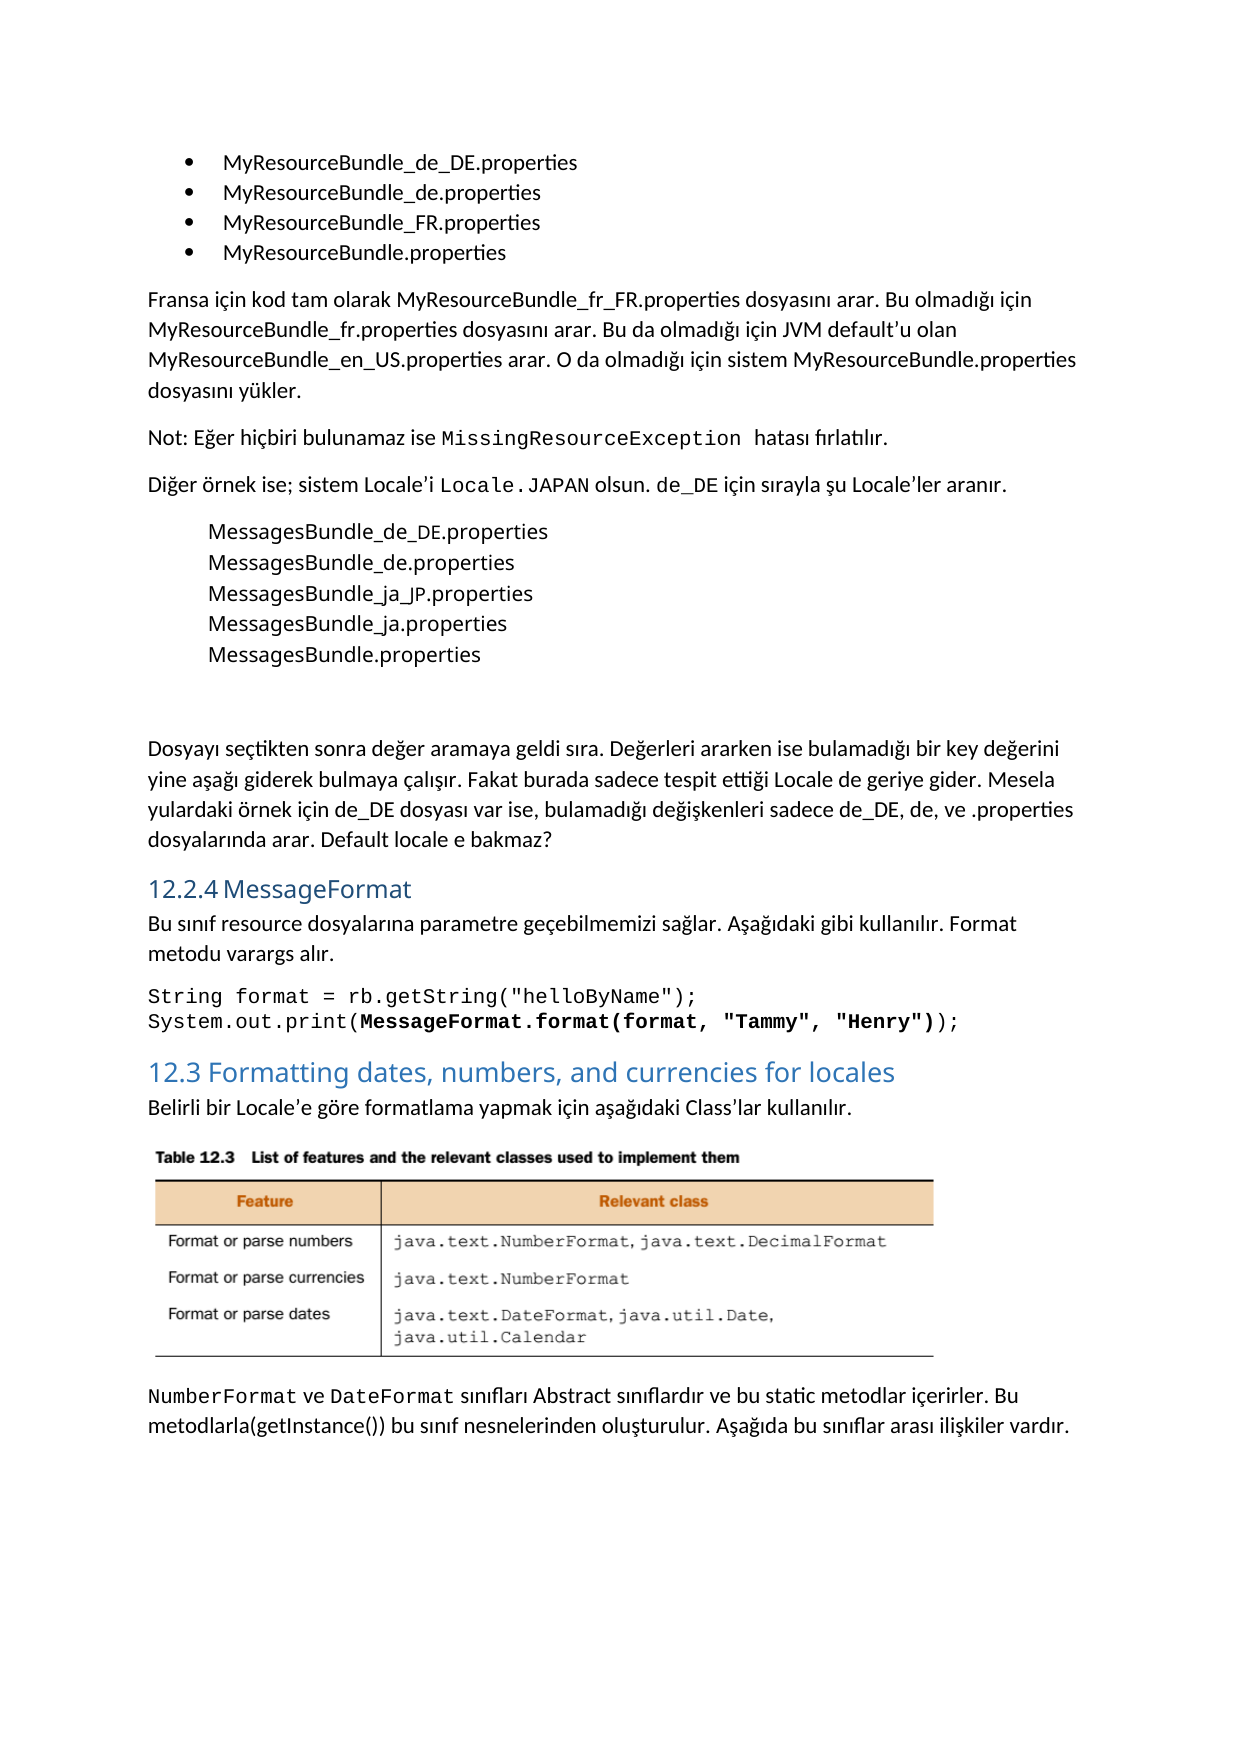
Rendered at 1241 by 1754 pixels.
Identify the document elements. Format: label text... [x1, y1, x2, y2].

text Bu sınıf resource dosyalarına parametre geçebilmemizi sağlar. Aşağıdaki gibi kullanılır. Format metodu varargs alır. [148, 909, 1093, 967]
list MyResourceBundle_de_DE.properties [185, 148, 1093, 176]
text Dosyayı seçtikten sonra değer aramaya geldi sıra. Değerleri ararken ise bulamadığı bir key değerini yine aşağı giderek bulmaya çalışır. Fakat burada sadece tespit ettiği Locale de geriye gider. Mesela yulardaki örnek için de_DE dosyası var ise, bulamadığı değişkenleri sadece de_DE, de, ve .properties dosyalarında arar. Default locale e bakmaz? [148, 734, 1093, 853]
list MyResourceBundle_de.properties [185, 178, 1093, 206]
text Diğer örnek ise; sistem Locale’i Locale.JAPAN olsun. de_DE için sırayla şu Locale’ler aranır. [148, 470, 1093, 498]
list MyResourceBundle.properties [185, 238, 1093, 266]
picture [147, 1140, 944, 1362]
subtitle Formatting dates, numbers, and currencies for locales [148, 1053, 1093, 1090]
text String format = rb.getString("helloByName"); System.out.print(MessageFormat.format(format, "Tammy", "Henry")); [148, 986, 1093, 1035]
text Not: Eğer hiçbiri bulunamaz ise MissingResourceException hatası fırlatılır. [148, 423, 1093, 451]
text Belirli bir Locale’e göre formatlama yapmak için aşağıdaki Class’lar kullanılır. [148, 1093, 1093, 1121]
list MyResourceBundle_FR.properties [185, 208, 1093, 236]
text Fransa için kod tam olarak MyResourceBundle_fr_FR.properties dosyasını arar. Bu olmadığı için MyResourceBundle_fr.properties dosyasını arar. Bu da olmadığı için JVM default’u olan MyResourceBundle_en_US.properties arar. O da olmadığı için sistem MyResourceBundle.properties dosyasını yükler. [148, 285, 1093, 404]
text MessagesBundle_de_DE.properties MessagesBundle_de.properties MessagesBundle_ja_JP.properties MessagesBundle_ja.properties MessagesBundle.properties [208, 517, 1093, 668]
text NumberFormat ve DateFormat sınıfları Abstract sınıflardır ve bu static metodlar içerirler. Bu metodlarla(getInstance()) bu sınıf nesnelerinden oluşturulur. Aşağıda bu sınıflar arası ilişkiler vardır. [148, 1381, 1093, 1440]
subtitle MessageFormat [148, 872, 1093, 906]
